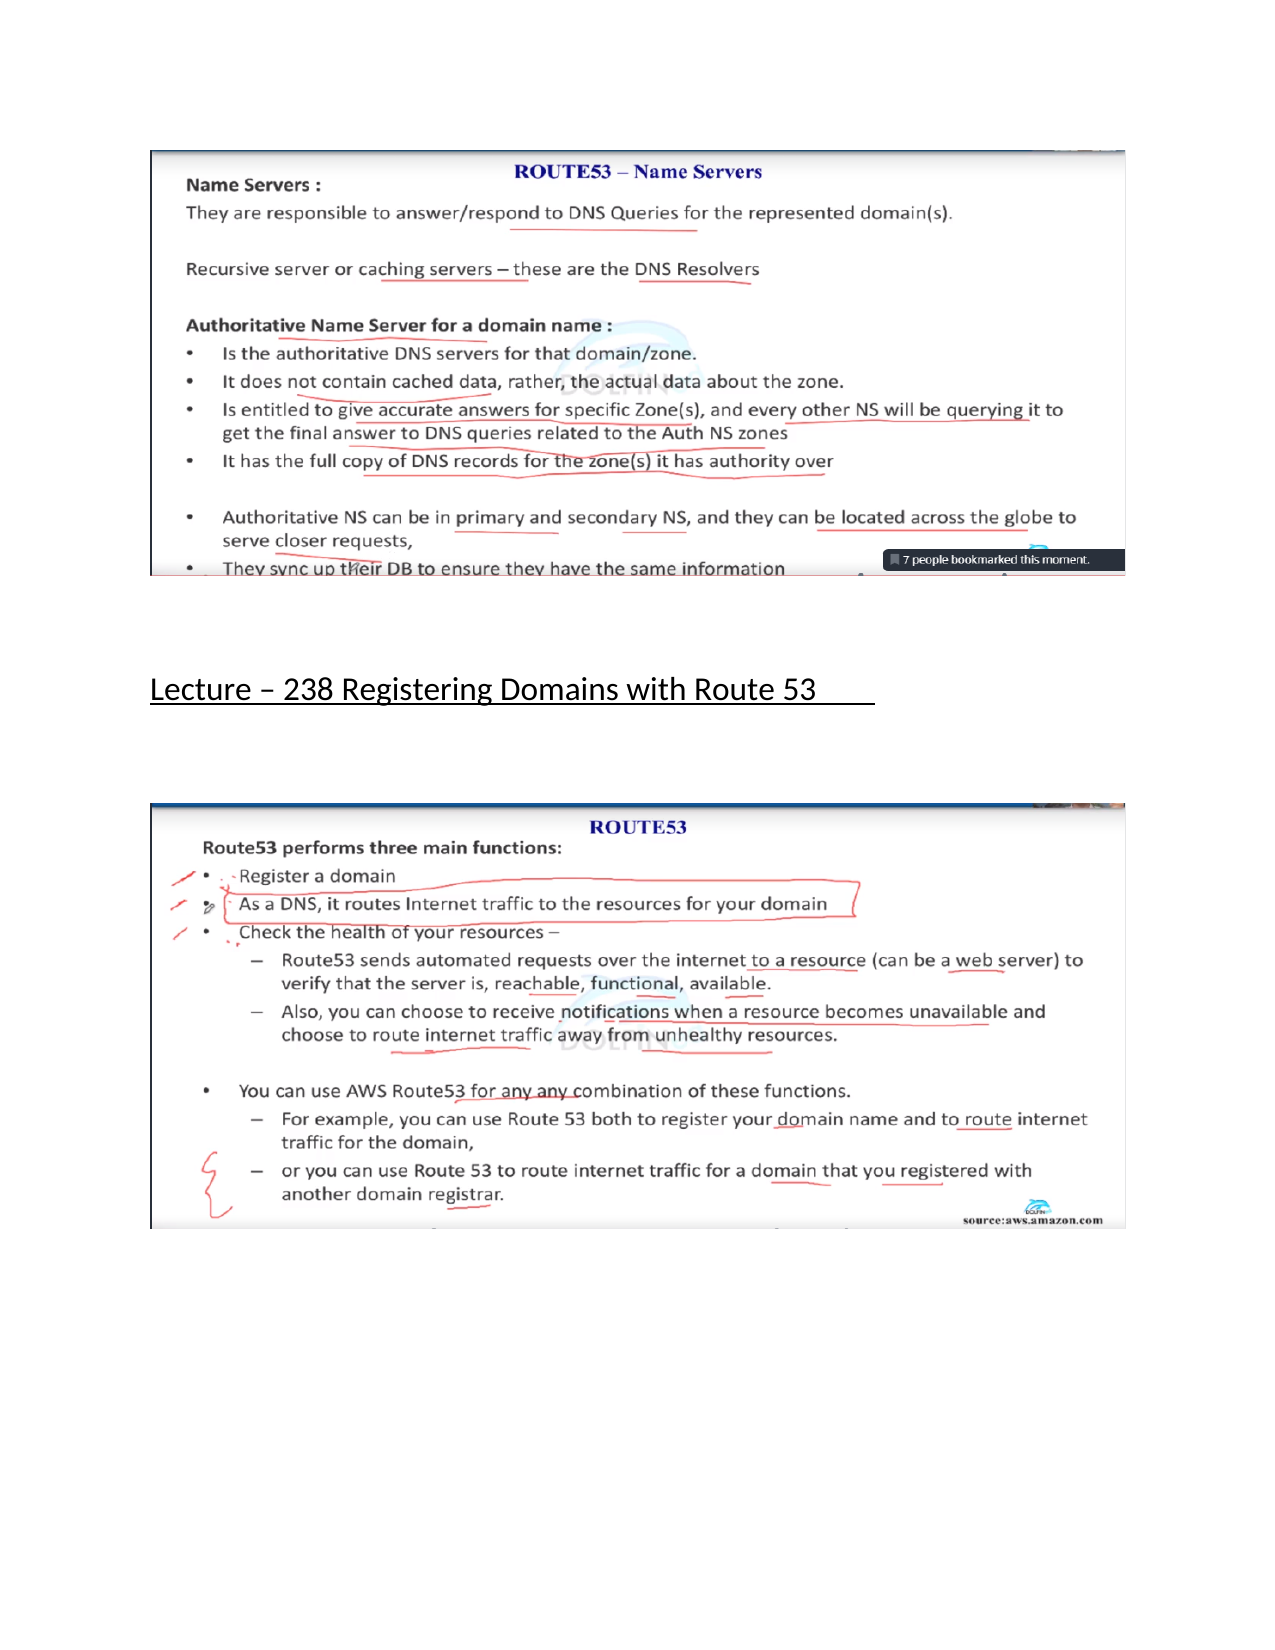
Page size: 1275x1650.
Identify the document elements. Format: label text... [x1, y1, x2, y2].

picture [150, 803, 1125, 1229]
picture [150, 150, 1125, 576]
text Lecture – 238 Registering Domains with Route 53 [150, 668, 1125, 709]
